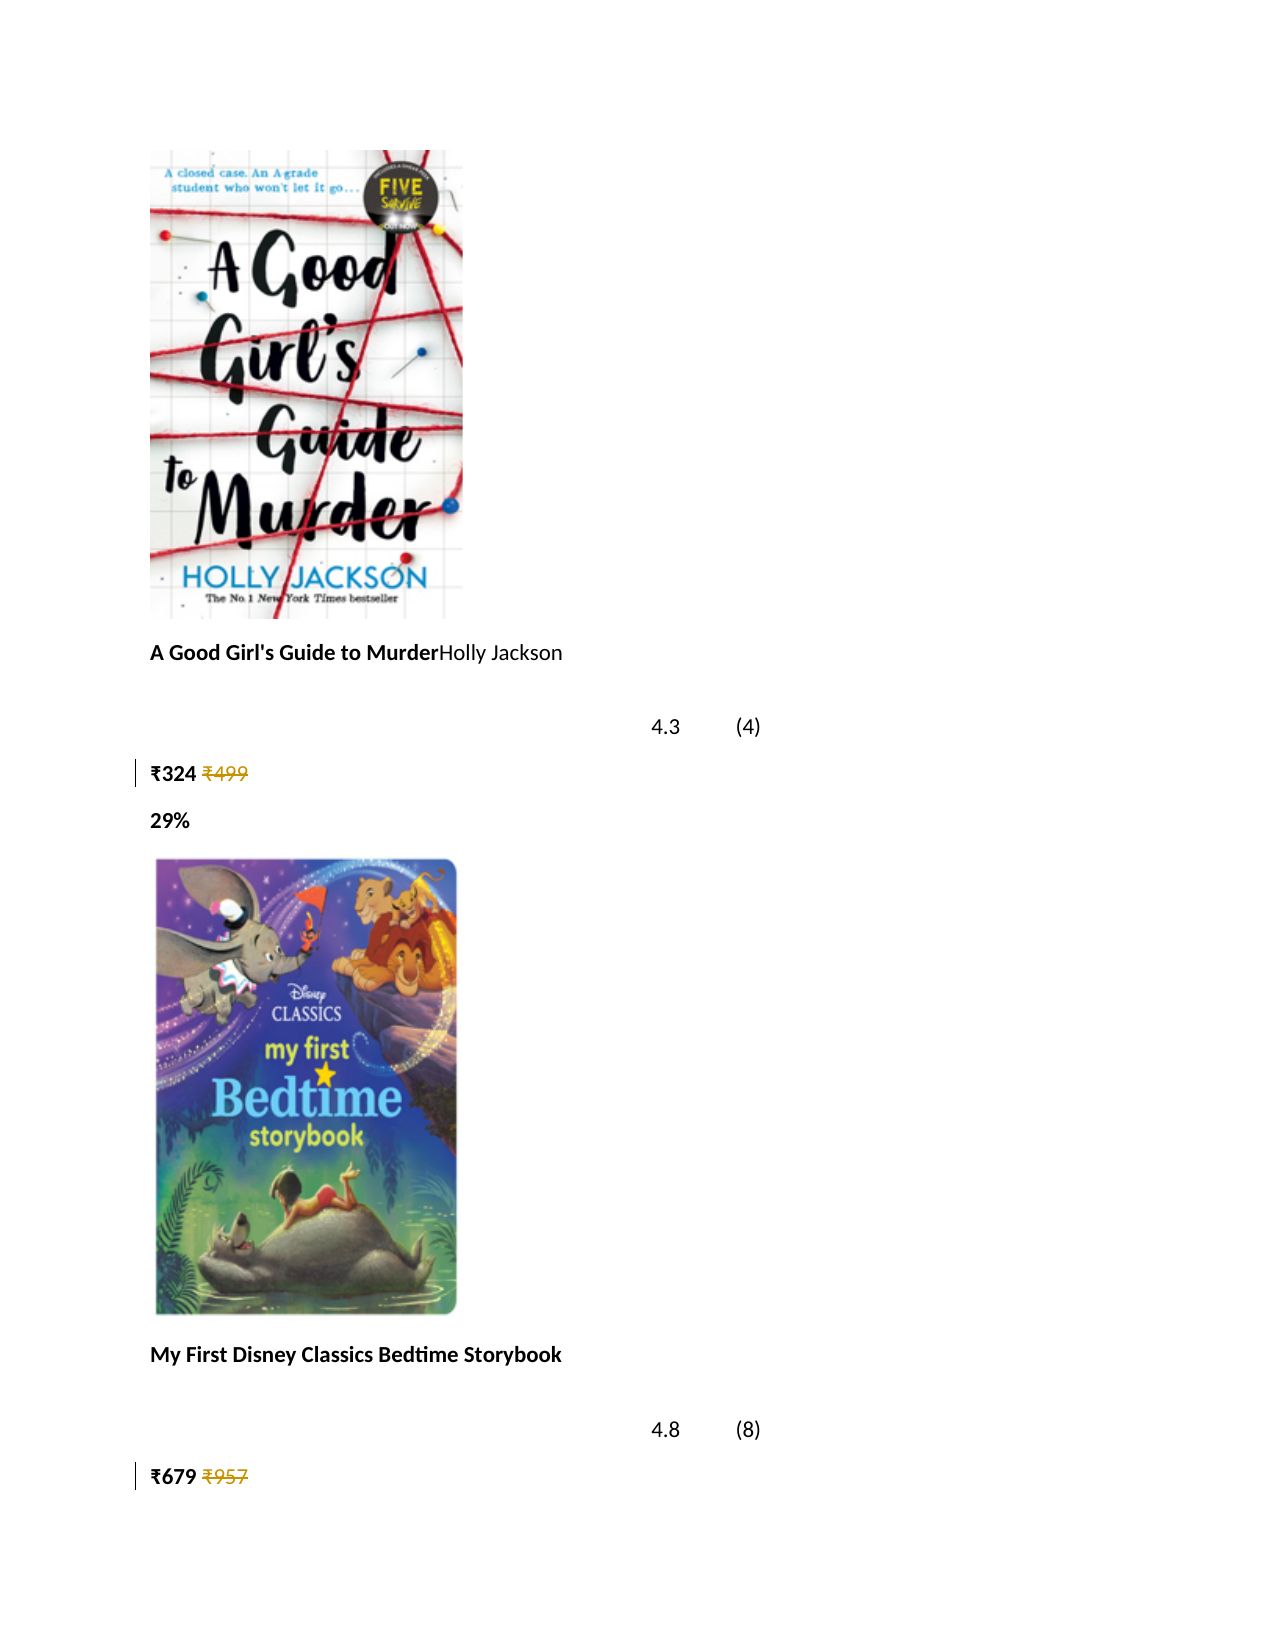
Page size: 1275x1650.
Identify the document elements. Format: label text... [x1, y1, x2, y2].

text 29% [150, 806, 1125, 834]
text ₹679 [150, 1462, 1125, 1490]
text My First Disney Classics Bedtime Storybook [150, 1341, 1125, 1368]
picture [150, 852, 463, 1322]
text 4.8 (8) [150, 1387, 1125, 1443]
text ₹324 [150, 759, 1125, 787]
text 4.3 (4) [150, 684, 1125, 740]
text A Good Girl's Guide to MurderHolly Jackson [150, 638, 1125, 666]
picture [150, 150, 463, 619]
